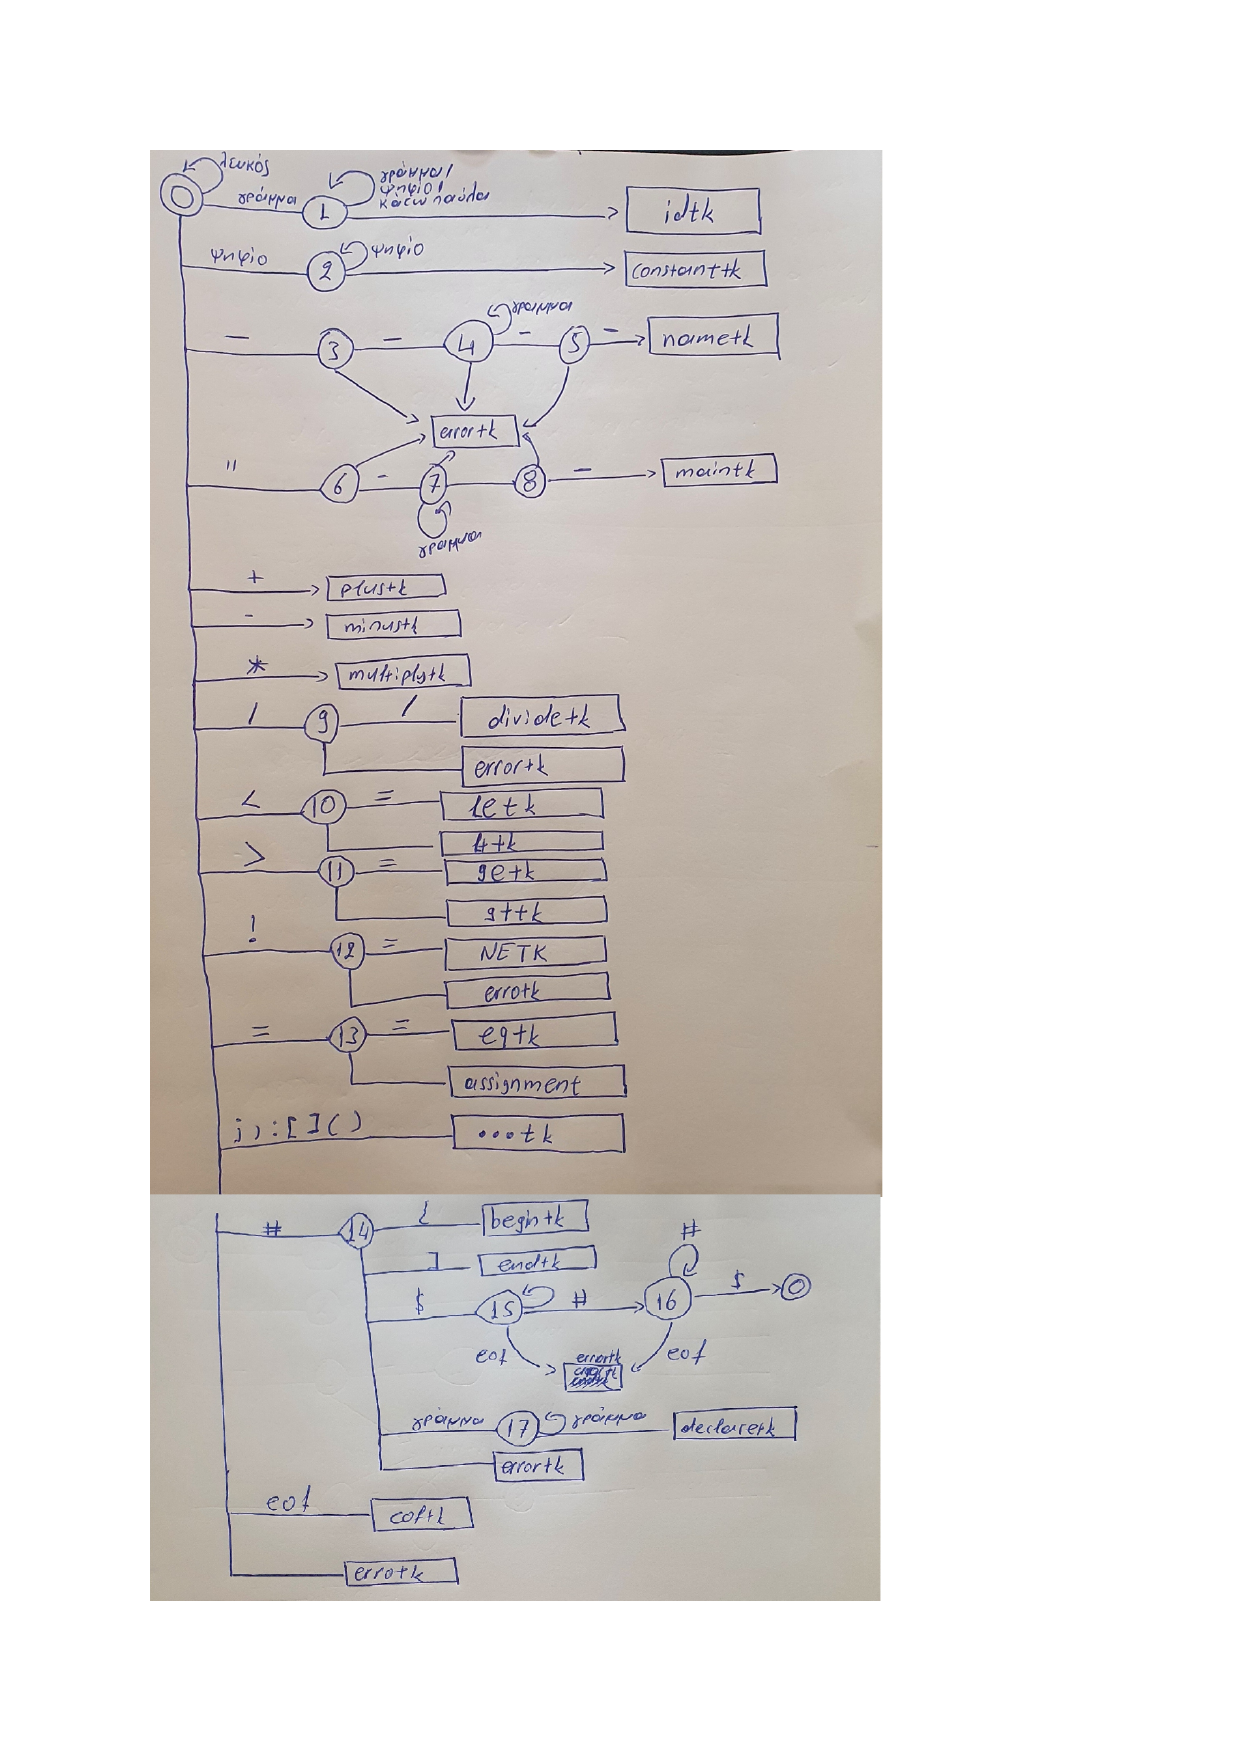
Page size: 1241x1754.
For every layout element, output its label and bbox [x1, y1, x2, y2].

picture [150, 150, 883, 1602]
